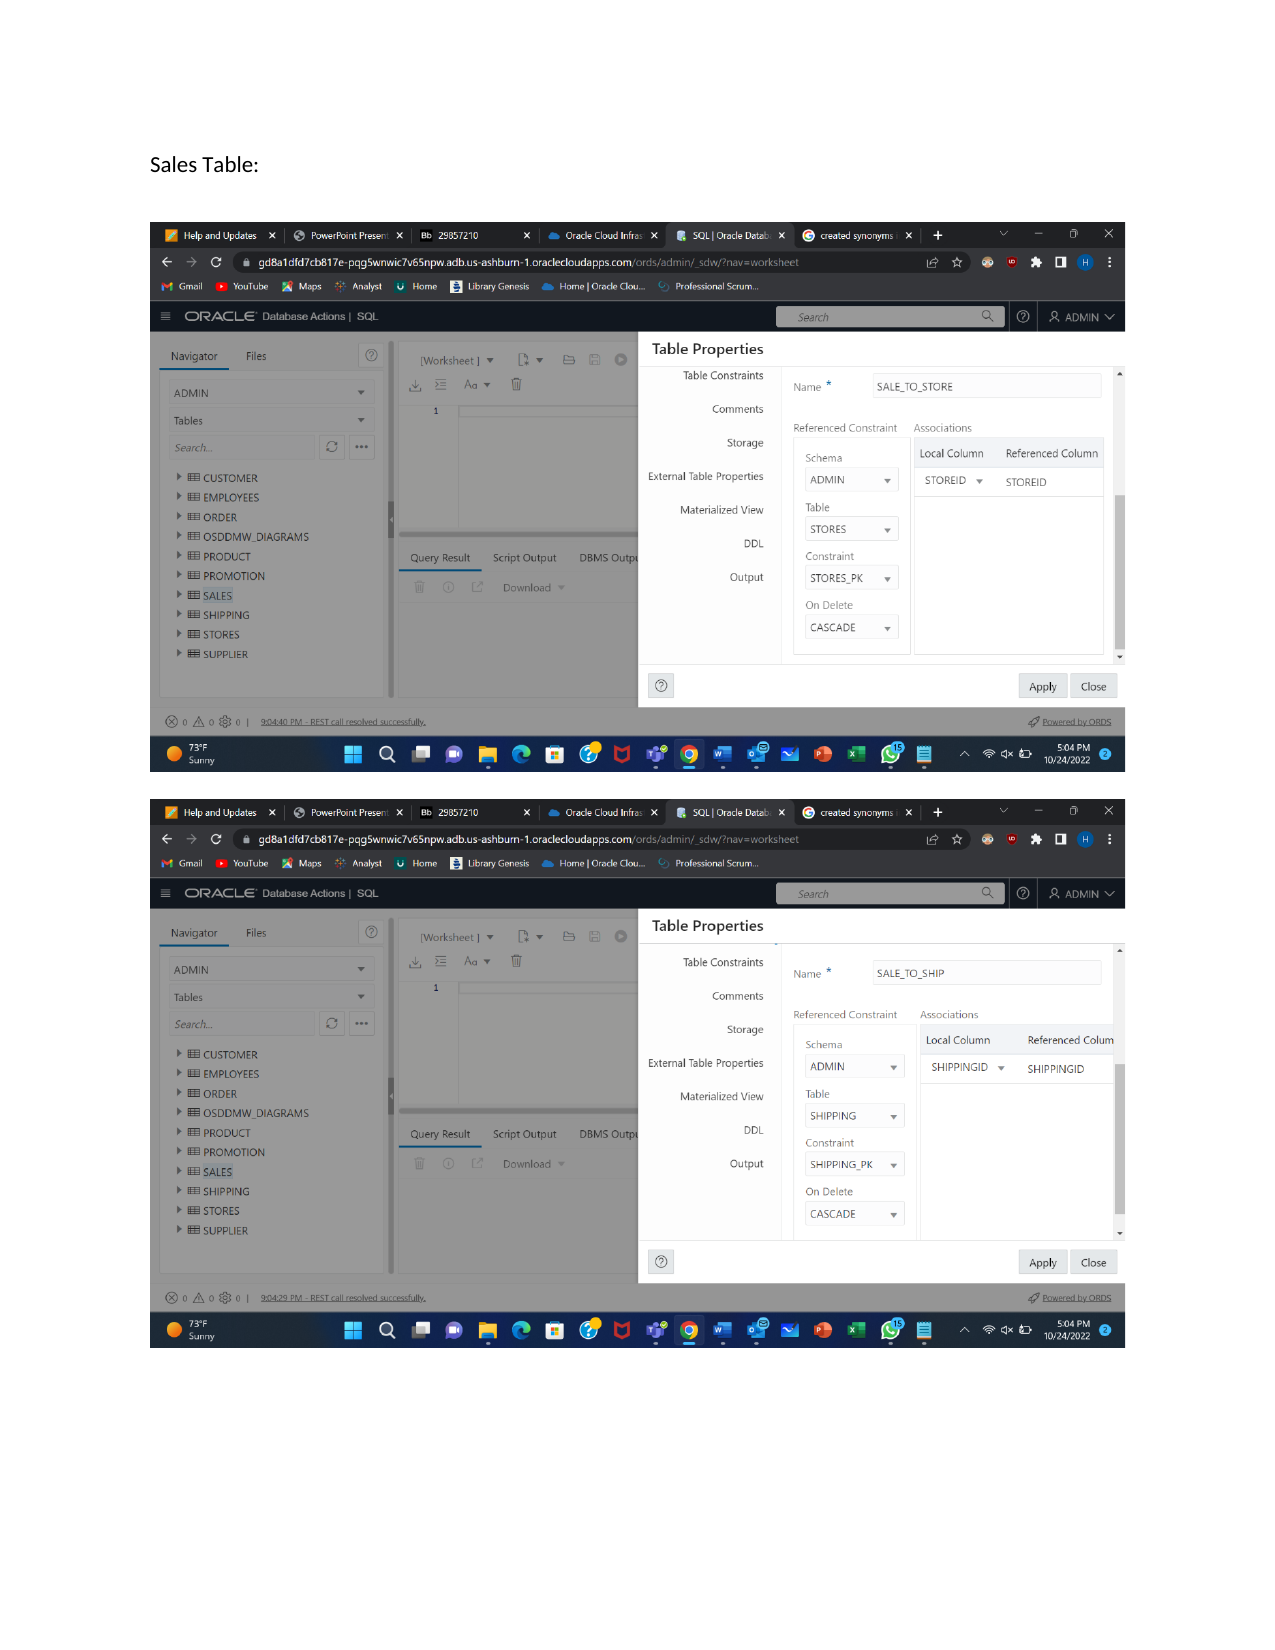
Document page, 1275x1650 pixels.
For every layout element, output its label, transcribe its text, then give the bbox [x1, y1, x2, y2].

picture [150, 799, 1125, 1348]
text Sales Table: [150, 150, 1125, 178]
picture [150, 222, 1125, 772]
